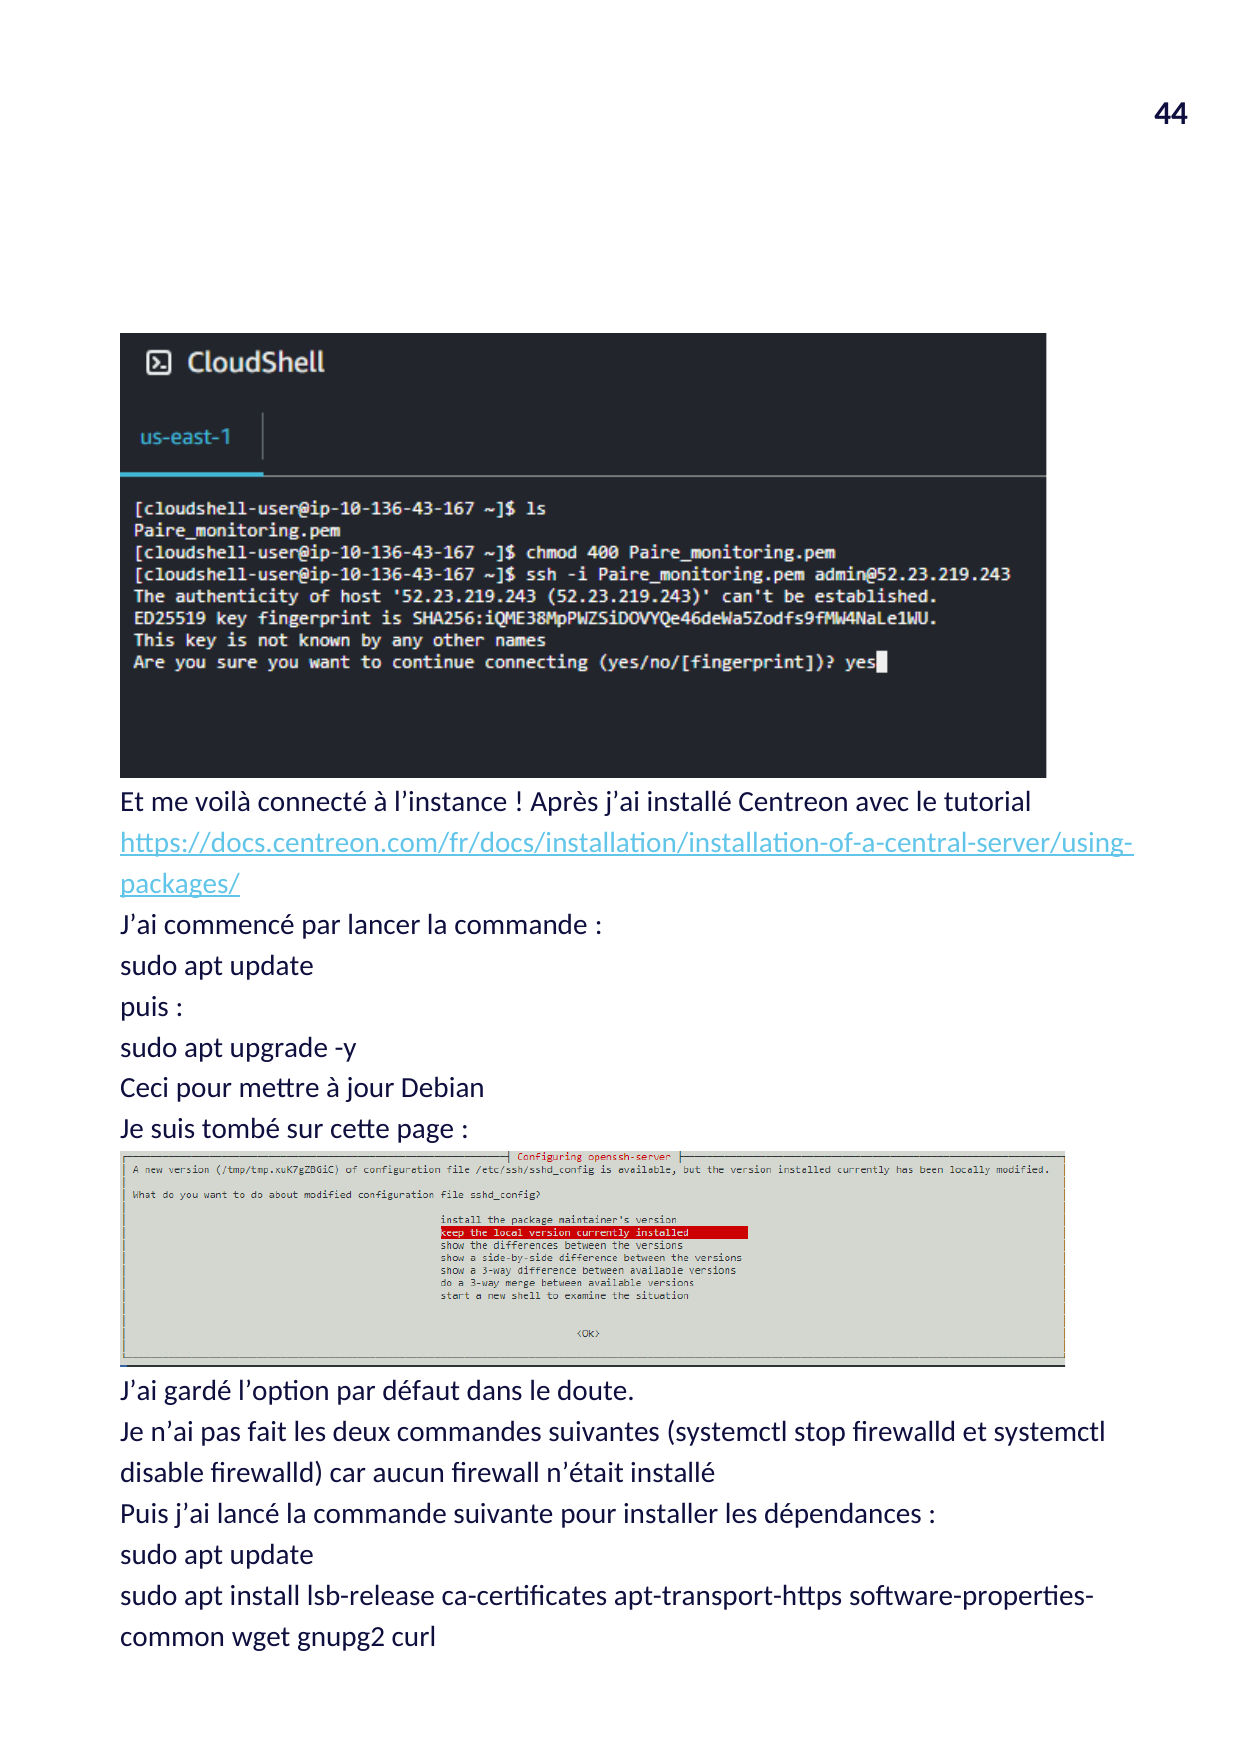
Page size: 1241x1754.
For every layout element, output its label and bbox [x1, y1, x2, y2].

picture [120, 333, 1047, 778]
table_cell [120, 334, 1168, 1659]
picture [120, 1151, 1066, 1367]
